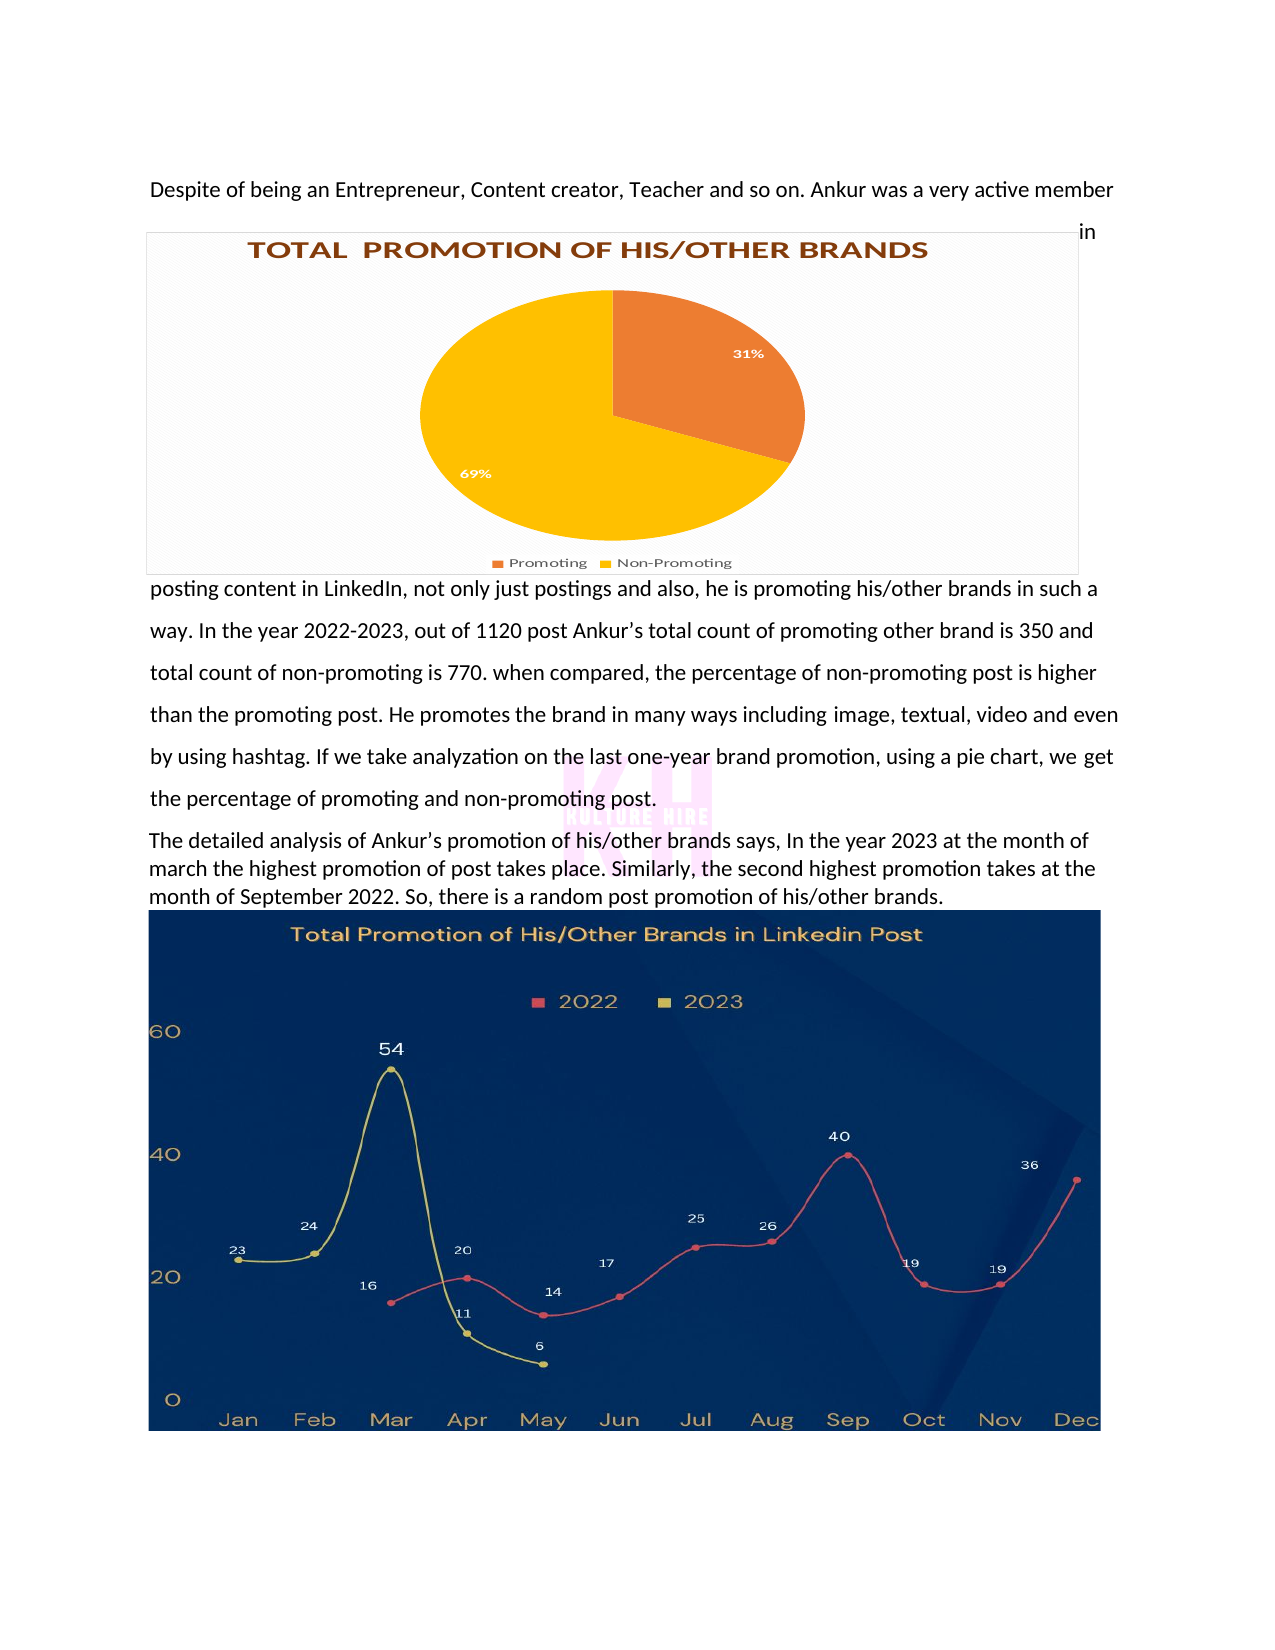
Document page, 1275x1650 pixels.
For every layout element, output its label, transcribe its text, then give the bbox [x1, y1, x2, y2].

picture [148, 910, 1101, 1431]
text Despite of being an Entrepreneur, Content creator, Teacher and so on. Ankur was a very active member in posting content in LinkedIn, not only just postings and also, he is promoting his/other brands in such a way. In the year 2022-2023, out of 1120 post Ankur’s total count of promoting other brand is 350 and total count of non-promoting is 770. when compared, the percentage of non-promoting post is higher than the promoting post. He promotes the brand in many ways including image, textual, video and even by using hashtag. If we take analyzation on the last one-year brand promotion, using a pie chart, we get the percentage of promoting and non-promoting post. [150, 133, 1125, 812]
subtitle The detailed analysis of Ankur’s promotion of his/other brands says, In the year 2023 at the month of march the highest promotion of post takes place. Similarly, the second highest promotion takes at the month of September 2022. So, there is a random post promotion of his/other brands. [148, 826, 1125, 910]
